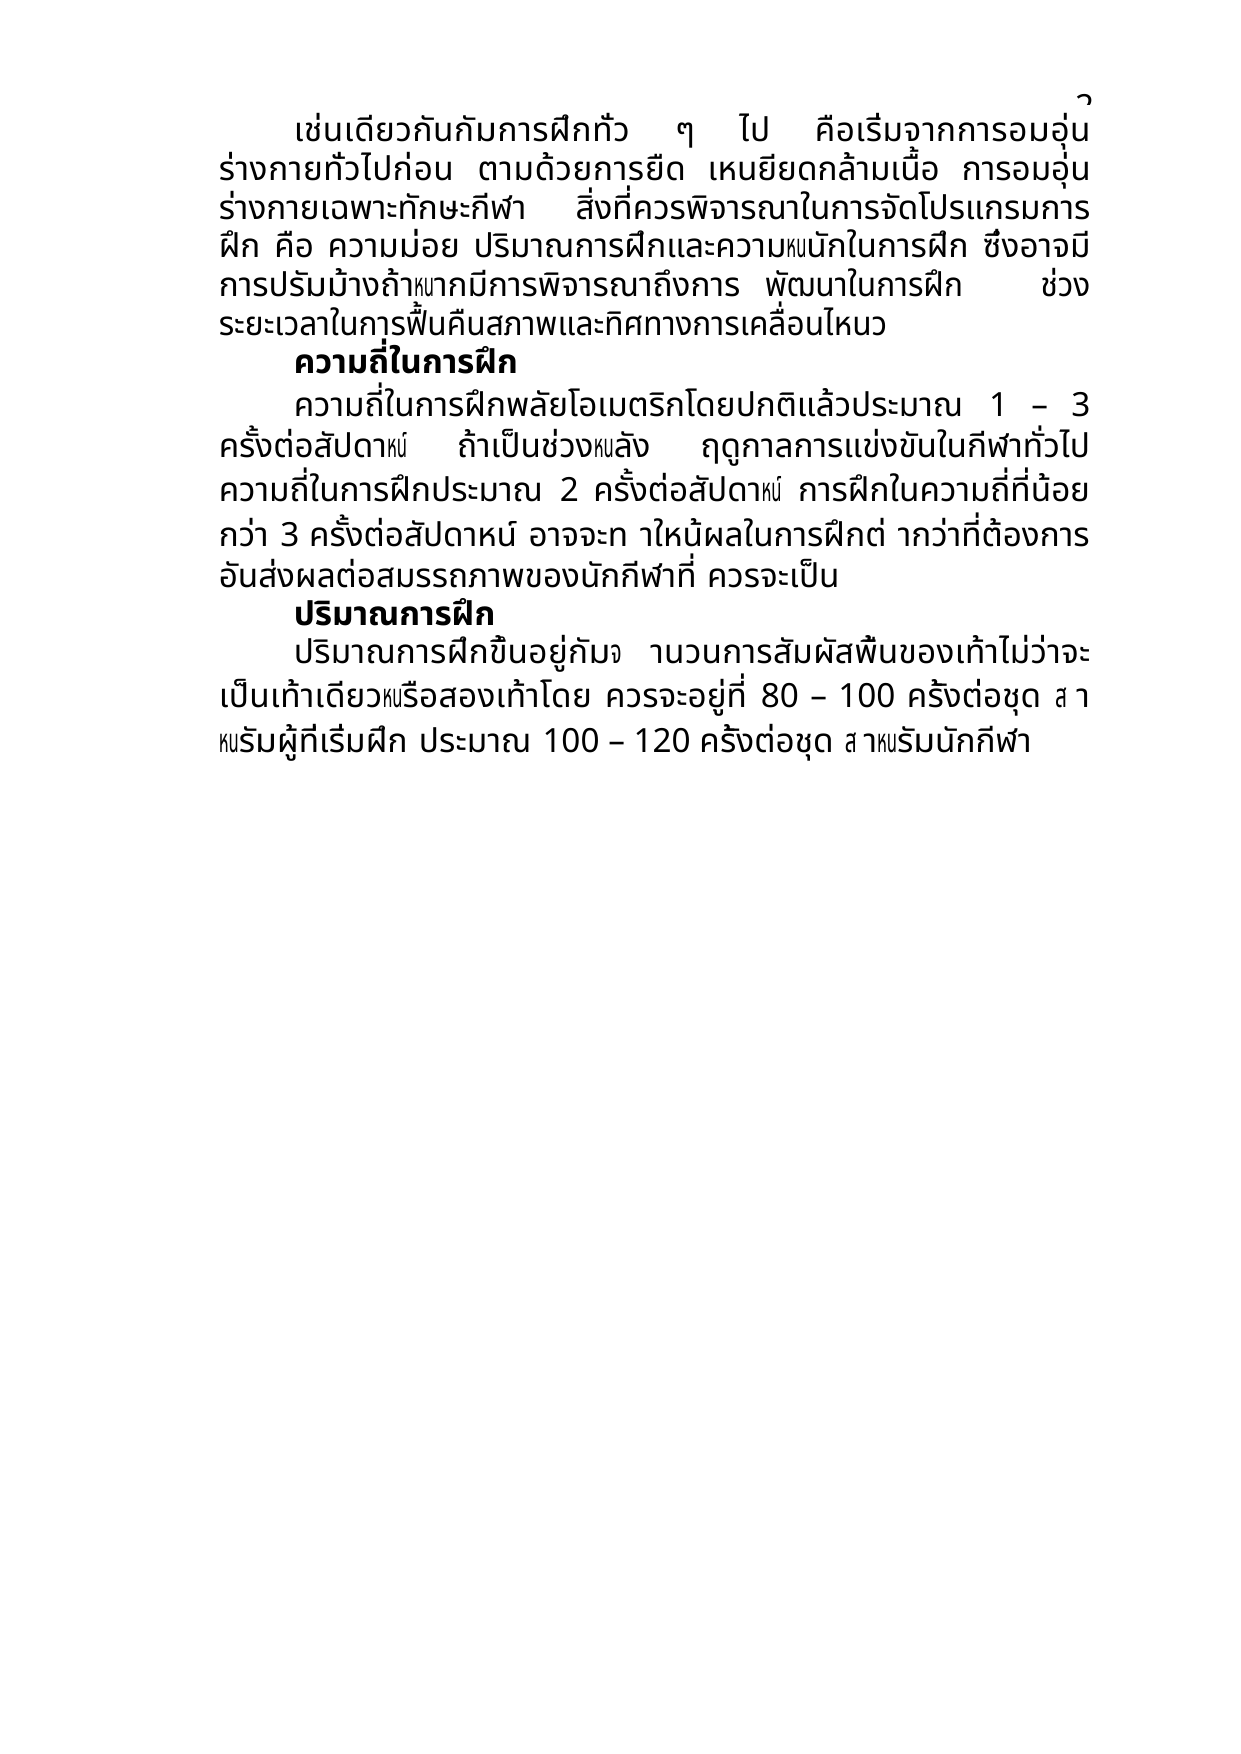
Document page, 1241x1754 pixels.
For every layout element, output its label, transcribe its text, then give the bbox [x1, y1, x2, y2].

text เช่นเดียวกันกัมการฝึกทั่ว ๆ ไป คือเริ่มจากการอมอุ่นร่างกายทั่วไปก่อน ตามด้วยการยืด เหนยียดกล้ามเนื้อ การอมอุ่นร่างกายเฉพาะทักษะกีฬา สิ่งที่ควรพิจารณาในการจัดโปรแกรมการฝึก คือ ความม่อย ปริมาณการฝึกและความหนนักในการฝึก ซึ่งอาจมีการปรัมม้างถ้าหนากมีการพิจารณาถึงการ พัฒนาในการฝึก ช่วงระยะเวลาในการฟื้นคืนสภาพและทิศทางการเคลื่อนไหนว [218, 110, 1091, 343]
subtitle ปริมาณการฝึก [293, 595, 1103, 633]
text ปริมาณการฝึกขึ้นอยู่กัมจ านวนการสัมผัสพื้นของเท้าไม่ว่าจะเป็นเท้าเดียวหนรือสองเท้าโดย ควรจะอยู่ที่ 80 – 100 ครั้งต่อชุด ส าหนรัมผู้ที่เริ่มฝึก ประมาณ 100 – 120 ครั้งต่อชุด ส าหนรัมนักกีฬา [218, 633, 1090, 762]
subtitle ความถี่ในการฝึก [293, 343, 1103, 381]
text ความถี่ในการฝึกพลัยโอเมตริกโดยปกติแล้วประมาณ 1 – 3 ครั้งต่อสัปดาหน์ ถ้าเป็นช่วงหนลัง ฤดูกาลการแข่งขันในกีฬาทั่วไปความถี่ในการฝึกประมาณ 2 ครั้งต่อสัปดาหน์ การฝึกในความถี่ที่น้อย กว่า 3 ครั้งต่อสัปดาหน์ อาจจะท าใหน้ผลในการฝึกต่ ากว่าที่ต้องการอันส่งผลต่อสมรรถภาพของนักกีฬาที่ ควรจะเป็น [218, 381, 1090, 595]
